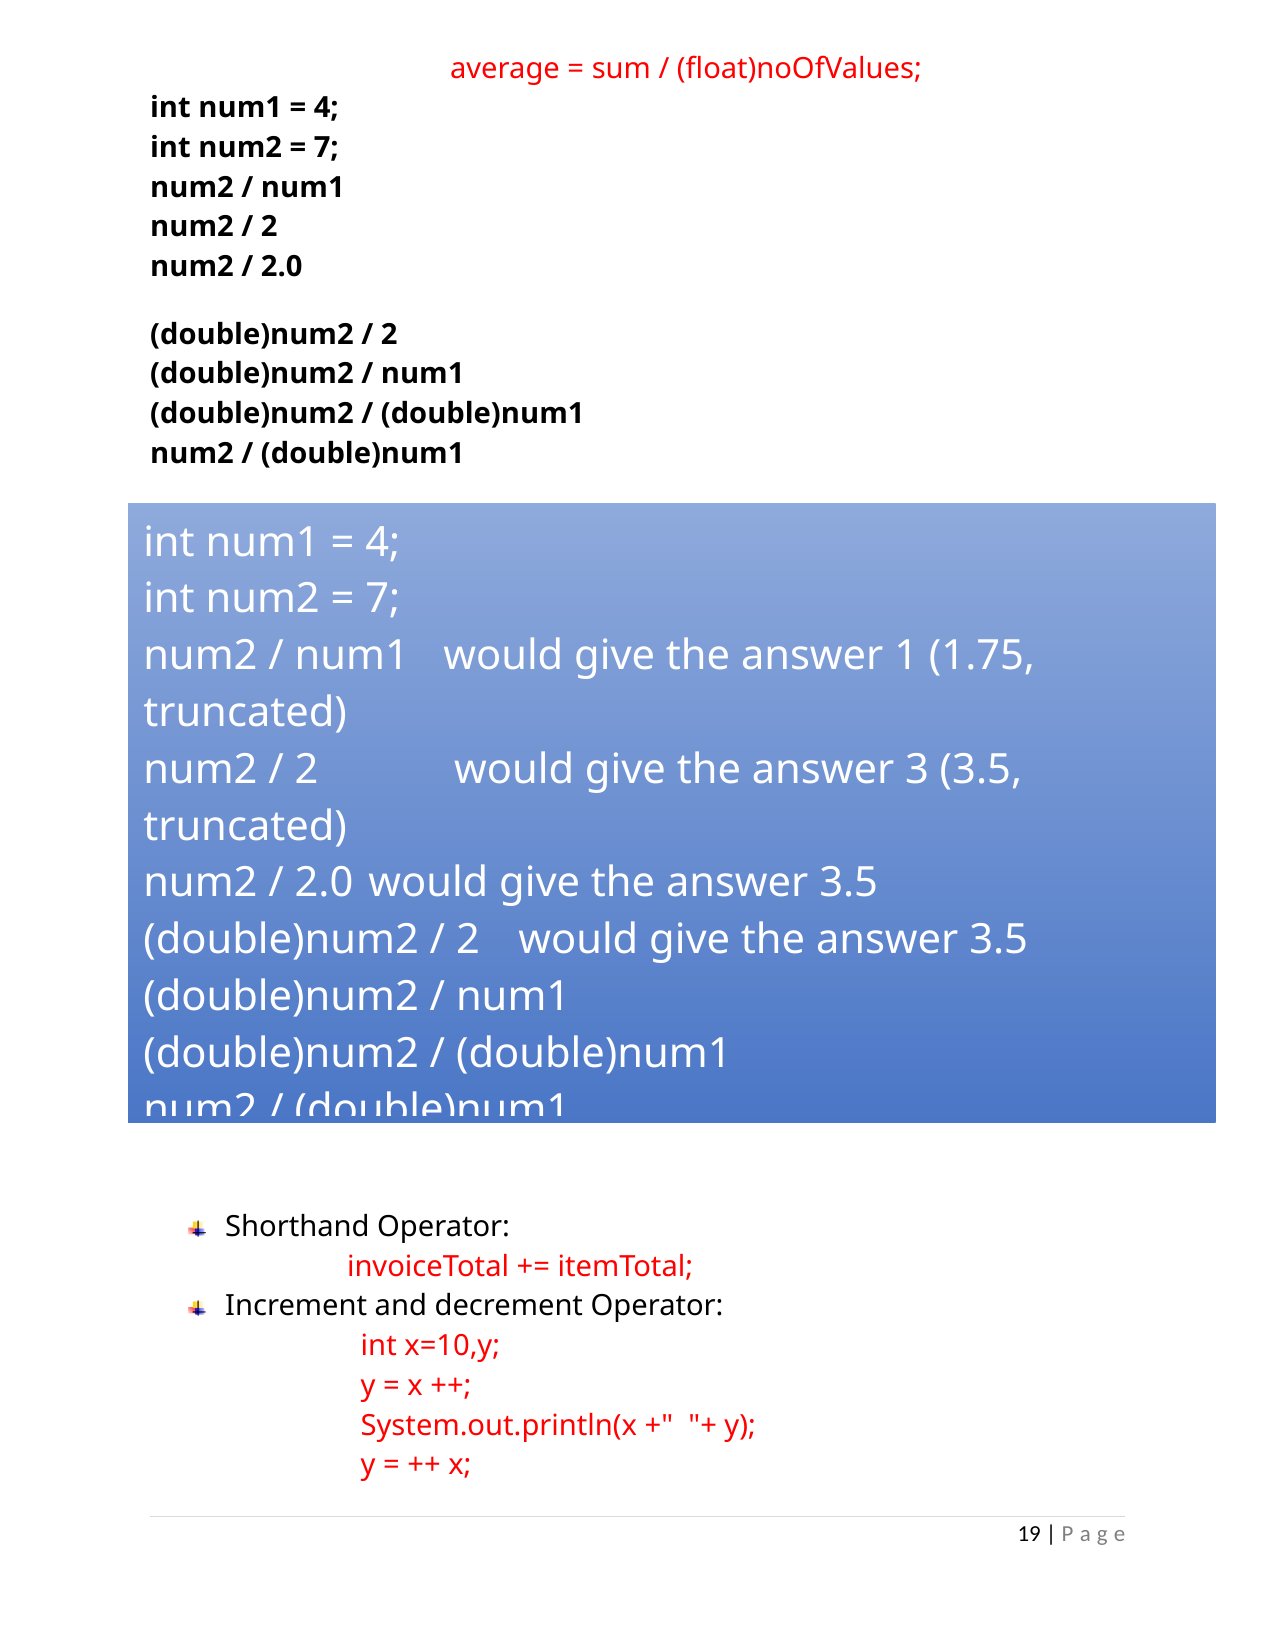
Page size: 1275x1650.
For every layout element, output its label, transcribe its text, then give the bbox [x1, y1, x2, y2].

text num2 / (double)num1 [150, 432, 1125, 472]
list average = sum / (float)noOfValues; [375, 47, 1125, 87]
text (double)num2 / num1 [150, 353, 1125, 392]
list Increment and decrement Operator: [187, 1285, 1125, 1324]
text int num2 = 7; [150, 126, 1125, 166]
text int num1 = 4; [150, 87, 1125, 126]
text y = ++ x; [300, 1443, 1125, 1483]
text y = x ++; [300, 1364, 1125, 1404]
text num2 / 2.0 [150, 245, 1125, 285]
picture [188, 1299, 206, 1316]
picture [188, 1219, 206, 1237]
text System.out.println(x +" "+ y); [300, 1404, 1125, 1443]
list Shorthand Operator: [187, 1205, 1125, 1245]
text num2 / num1 [150, 166, 1125, 206]
text (double)num2 / 2 [150, 313, 1125, 353]
text invoiceTotal += itemTotal; [300, 1245, 1125, 1285]
text int x=10,y; [300, 1324, 1125, 1364]
text num2 / 2 [150, 206, 1125, 245]
text (double)num2 / (double)num1 [150, 392, 1125, 432]
